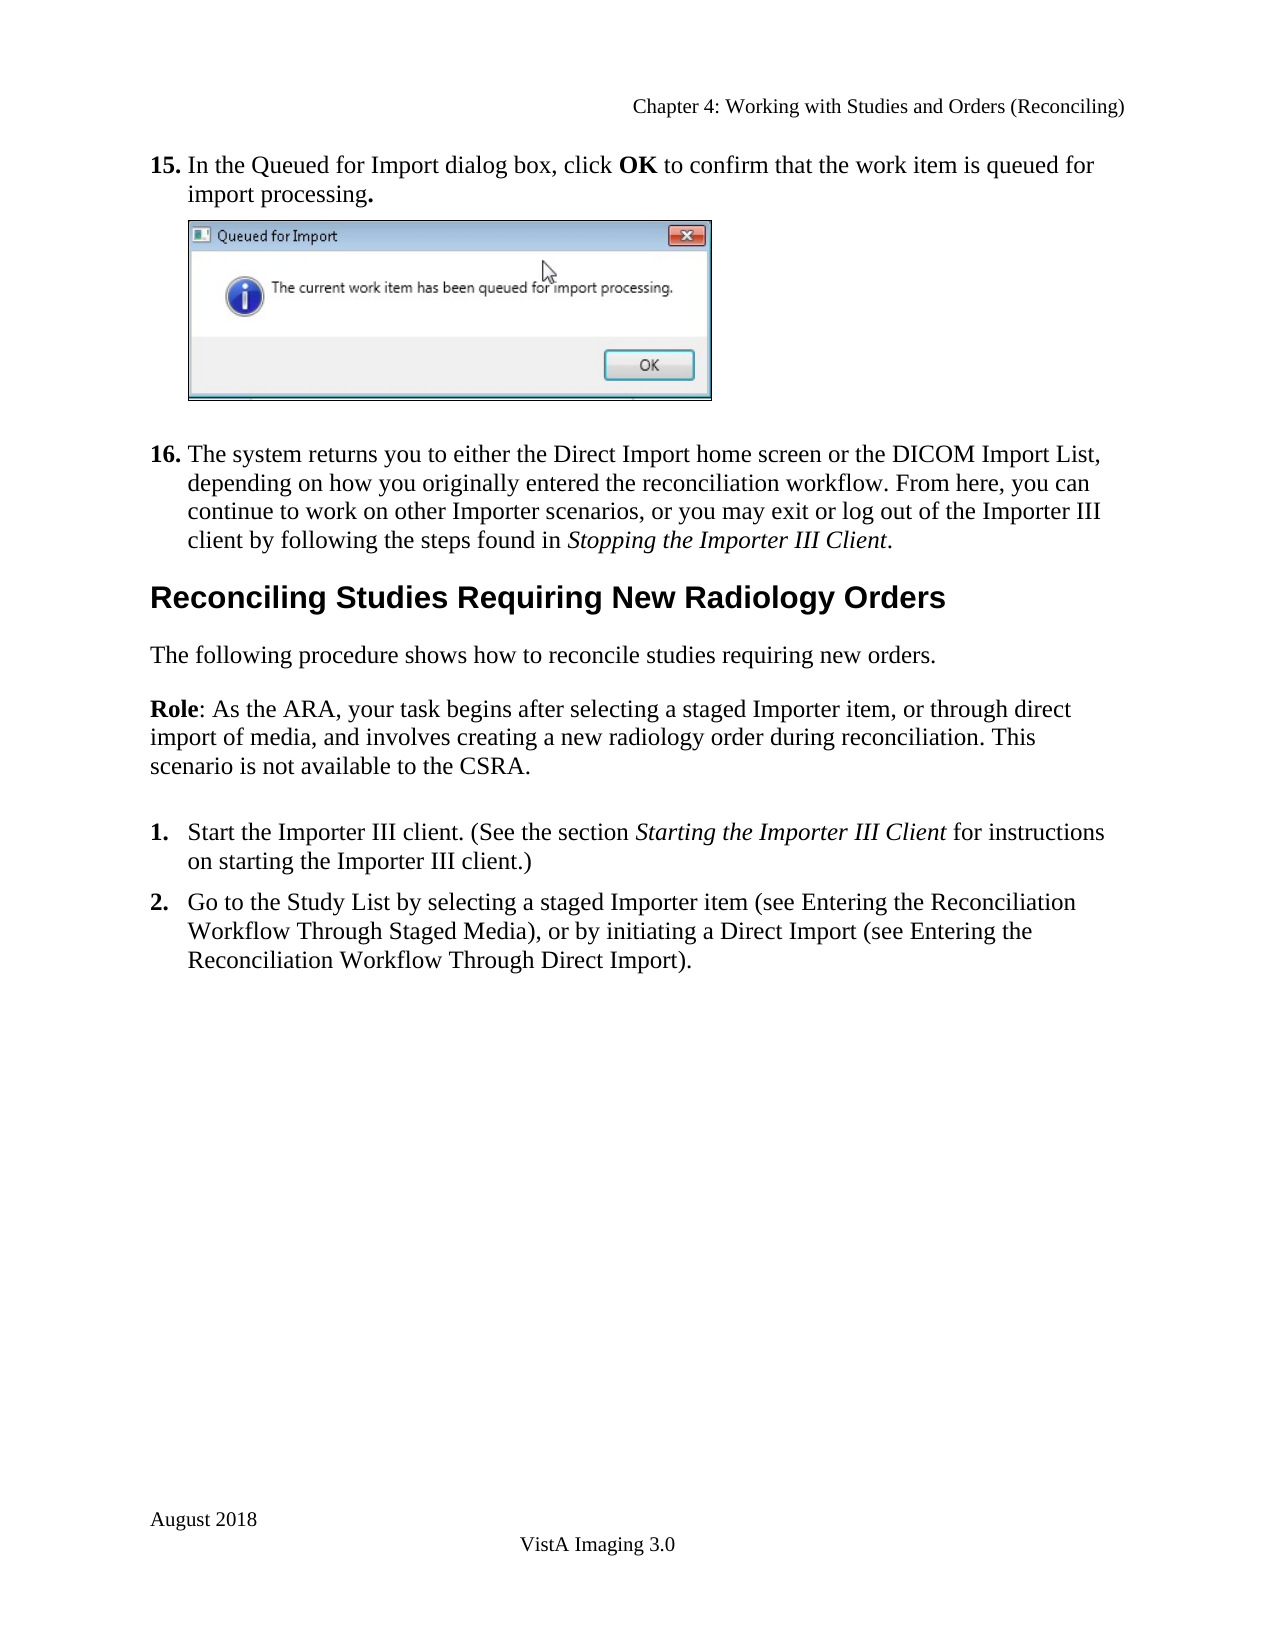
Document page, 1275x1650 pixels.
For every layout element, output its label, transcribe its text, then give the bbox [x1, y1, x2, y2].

list Go to the Study List by selecting a staged Importer item (see Entering the Reconciliation Workflow Through Staged Media), or by initiating a Direct Import (see Entering the Reconciliation Workflow Through Direct Import). [150, 887, 1125, 974]
subtitle Reconciling Studies Requiring New Radiology Orders [150, 579, 1125, 615]
text The system returns you to either the Direct Import home screen or the DICOM Import List, depending on how you originally entered the reconciliation workflow. From here, you can continue to work on other Importer scenarios, or you may exit or log out of the Importer III client by following the steps found in Stopping the Importer III Client. [150, 439, 1125, 554]
subtitle Role: As the ARA, your task begins after selecting a staged Importer item, or through direct import of media, and involves creating a new radiology order during reconciliation. This scenario is not available to the CSRA. [150, 694, 1125, 780]
list Start the Importer III client. (See the section Starting the Importer III Client for instructions on starting the Importer III client.) [150, 817, 1125, 875]
picture [189, 221, 711, 400]
text The following procedure shows how to reconcile studies requiring new orders. [150, 640, 1125, 669]
text In the Queued for Import dialog box, click OK to confirm that the work item is queued for import processing. [150, 150, 1125, 207]
